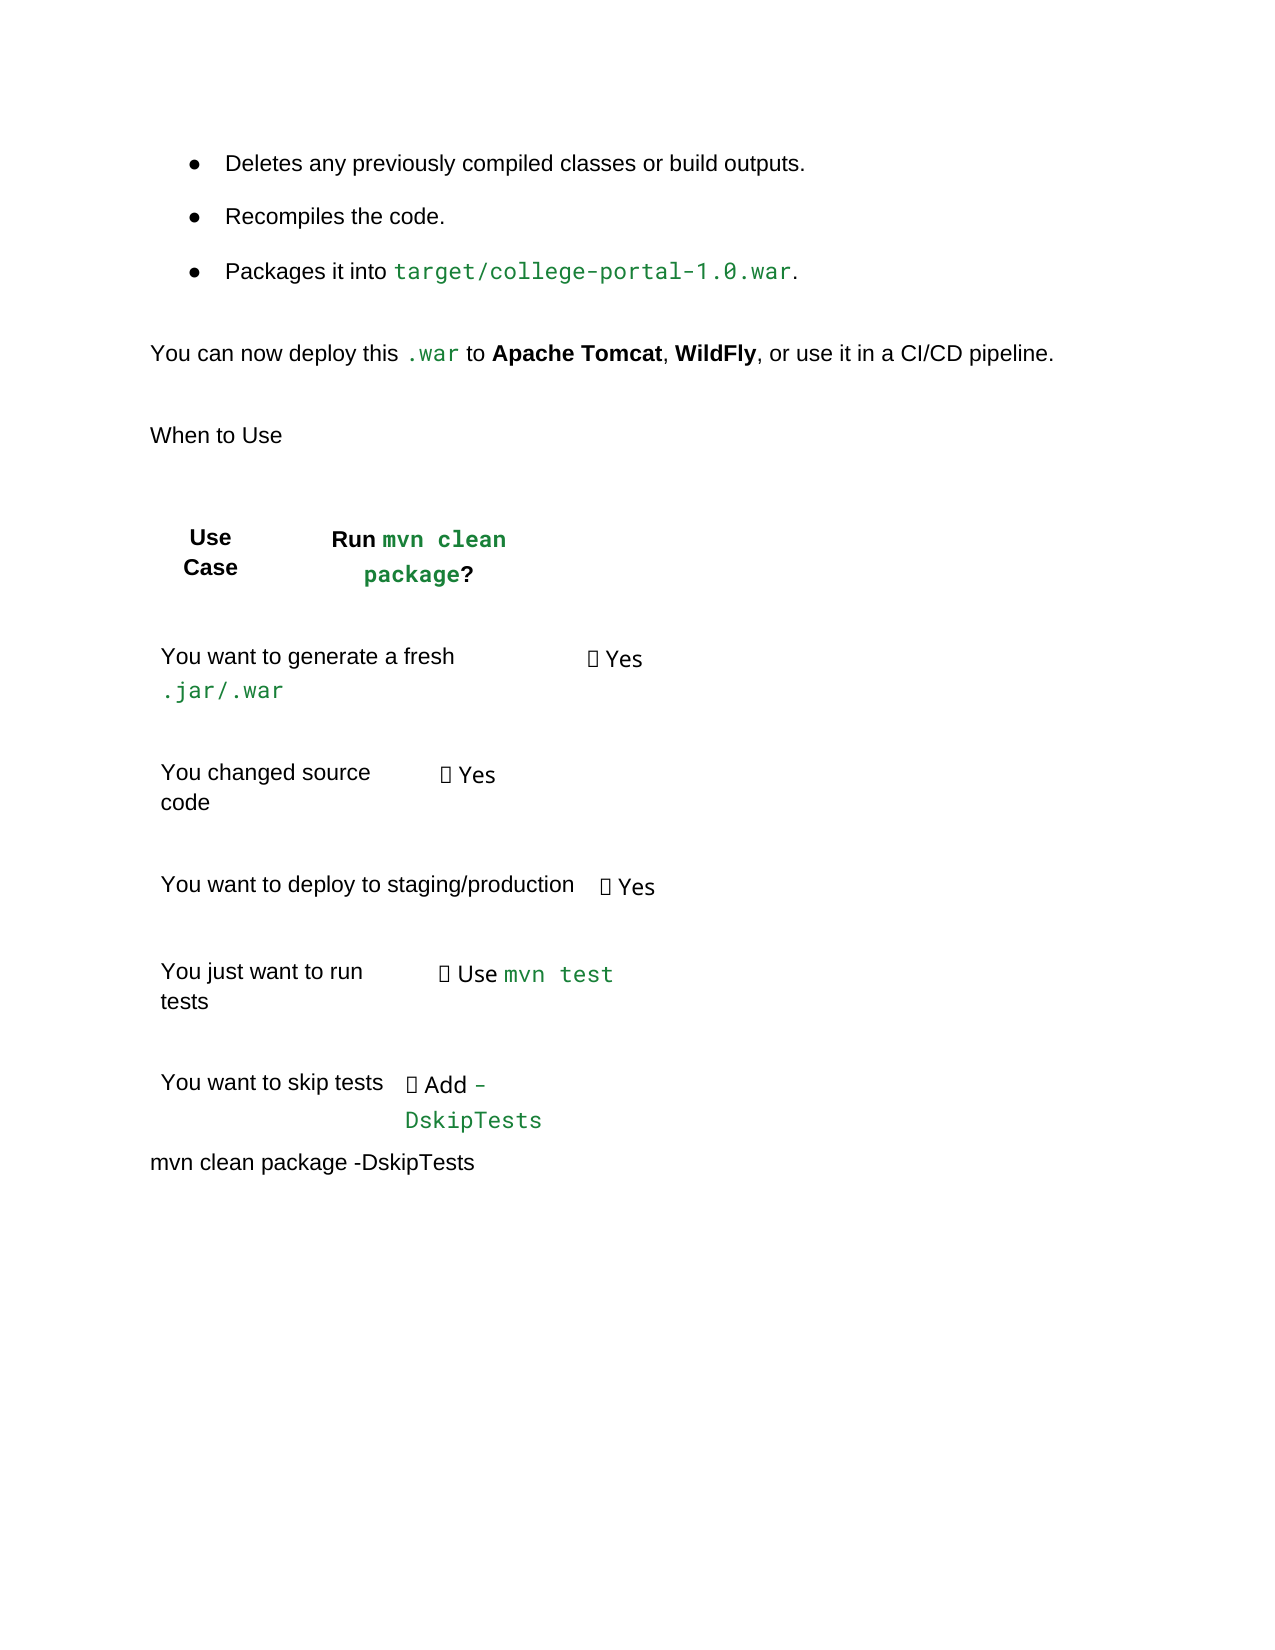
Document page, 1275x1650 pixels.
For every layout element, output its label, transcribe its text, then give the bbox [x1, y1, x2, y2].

list Packages it into target/college-portal-1.0.war. [187, 255, 1125, 312]
table_header You want to generate a fresh .jar/.war [150, 633, 576, 718]
table_header You want to skip tests [150, 1059, 394, 1149]
text You can now deploy this .war to Apache Tomcat, WildFly, or use it in a CI/CD pipeline. [150, 337, 1125, 367]
text When to Use [150, 422, 1125, 449]
table_header ✅ Yes [576, 633, 667, 718]
table_header You want to deploy to staging/production [150, 860, 588, 917]
table_header You changed source code [150, 749, 428, 830]
table_header ✅ Yes [429, 749, 520, 830]
list Recompiles the code. [187, 203, 1125, 255]
table_header ❌ Use mvn test [427, 947, 626, 1028]
table_header Use Case [150, 513, 271, 603]
list Deletes any previously compiled classes or build outputs. [187, 150, 1125, 203]
table_header You just want to run tests [150, 947, 427, 1028]
table_header ✅ Yes [588, 860, 679, 917]
text mvn clean package -DskipTests [150, 1149, 1125, 1176]
table_header Run mvn clean package? [271, 513, 567, 603]
table_header ✅ Add -DskipTests [394, 1059, 632, 1149]
